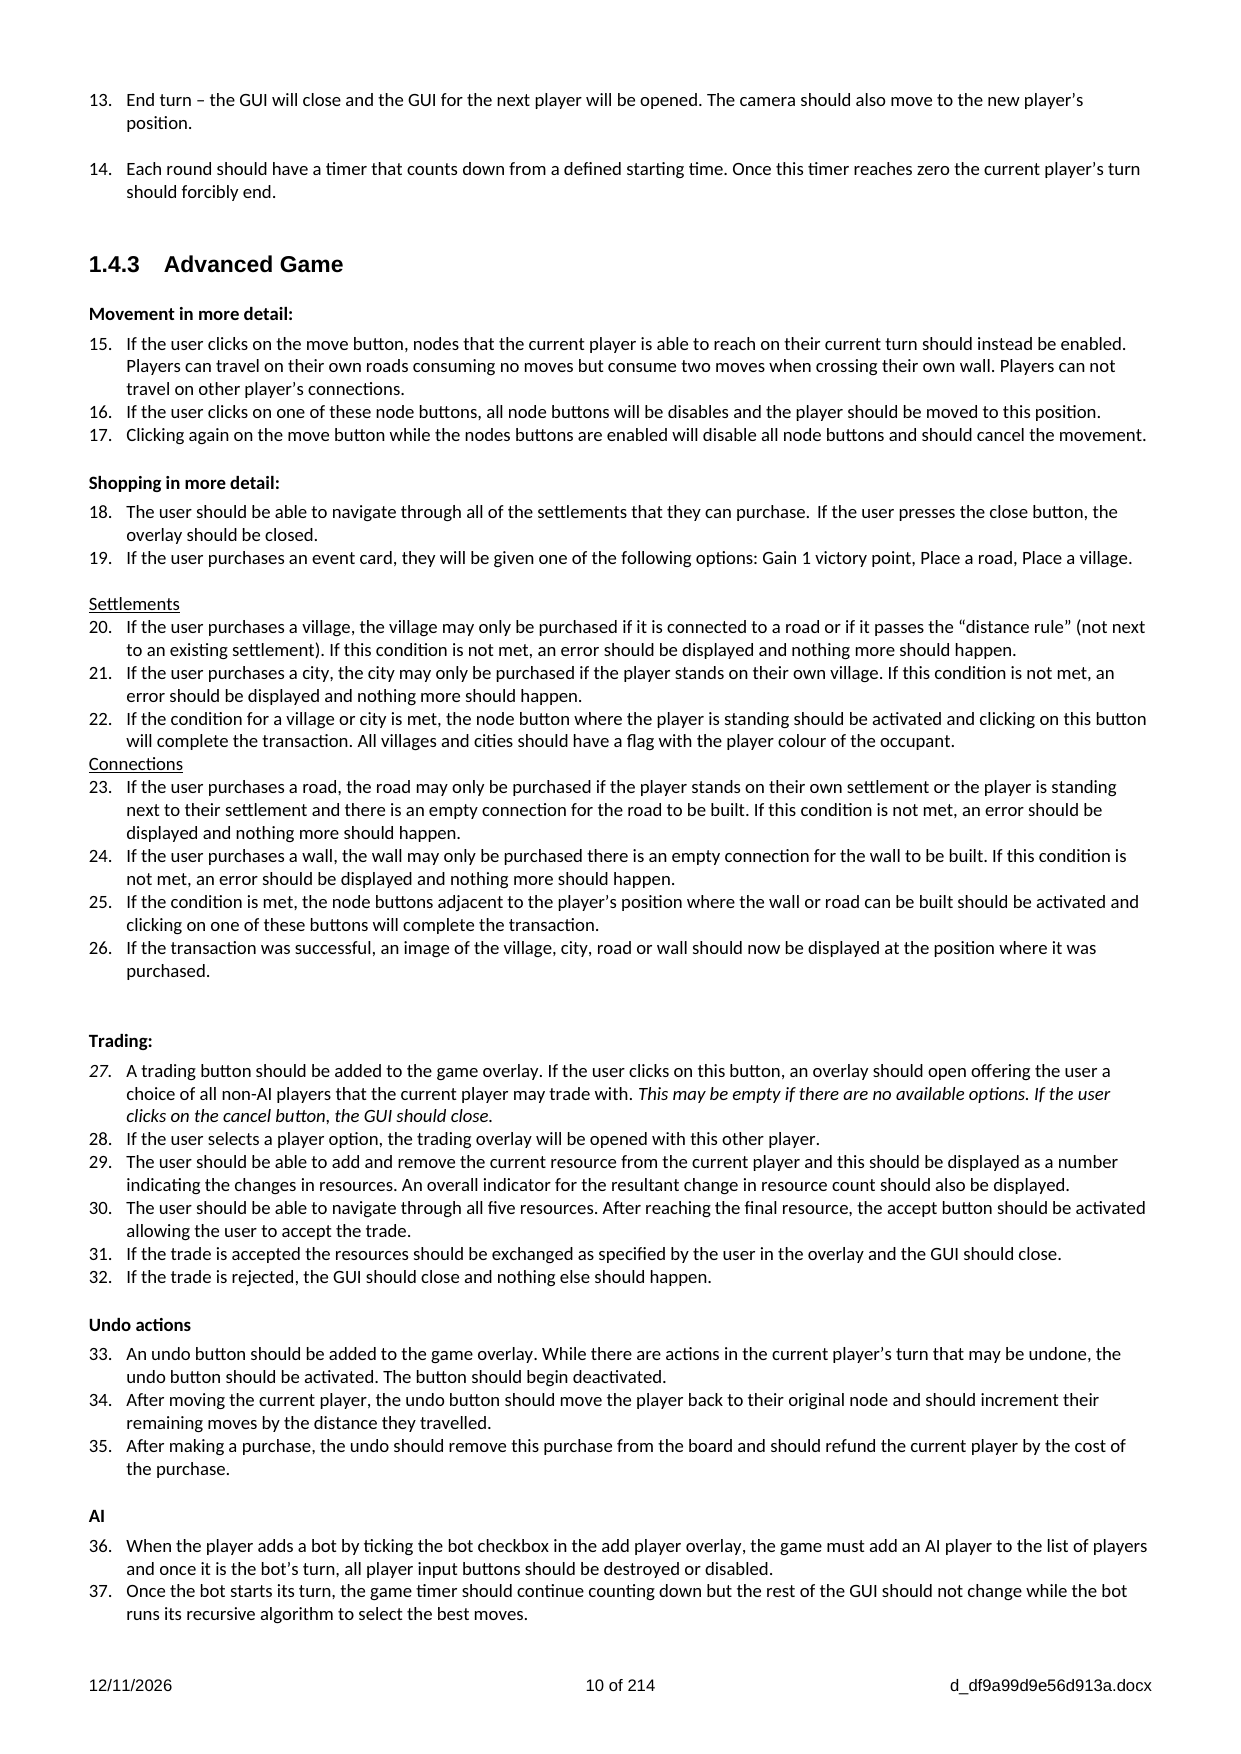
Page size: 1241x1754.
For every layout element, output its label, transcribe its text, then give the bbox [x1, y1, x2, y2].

list After moving the current player, the undo button should move the player back to their original node and should increment their remaining moves by the distance they travelled. [89, 1388, 1152, 1434]
list After making a purchase, the undo should remove this purchase from the board and should refund the current player by the cost of the purchase. [89, 1434, 1152, 1479]
list If the user purchases a road, the road may only be purchased if the player stands on their own settlement or the player is standing next to their settlement and there is an empty connection for the road to be built. If this condition is not met, an error should be displayed and nothing more should happen. [89, 775, 1152, 844]
list The user should be able to navigate through all five resources. After reaching the final resource, the accept button should be activated allowing the user to accept the trade. [89, 1196, 1152, 1242]
list If the user purchases a village, the village may only be purchased if it is connected to a road or if it passes the “distance rule” (not next to an existing settlement). If this condition is not met, an error should be displayed and nothing more should happen. [89, 615, 1152, 661]
list If the condition is met, the node buttons adjacent to the player’s position where the wall or road can be built should be activated and clicking on one of these buttons will complete the transaction. [89, 890, 1152, 936]
list A trading button should be added to the game overlay. If the user clicks on this button, an overlay should open offering the user a choice of all non-AI players that the current player may trade with. This may be empty if there are no available options. If the user clicks on the cancel button, the GUI should close. [89, 1059, 1152, 1127]
list When the player adds a bot by ticking the bot checkbox in the add player overlay, the game must add an AI player to the list of players and once it is the bot’s turn, all player input buttons should be destroyed or disabled. [89, 1534, 1152, 1579]
list The user should be able to add and remove the current resource from the current player and this should be displayed as a number indicating the changes in resources. An overall indicator for the resultant change in resource count should also be displayed. [89, 1150, 1152, 1196]
list Each round should have a timer that counts down from a defined starting time. Once this timer reaches zero the current player’s turn should forcibly end. [89, 157, 1152, 203]
list If the condition for a village or city is met, the node button where the player is standing should be activated and clicking on this button will complete the transaction. All villages and cities should have a flag with the player colour of the occupant. [89, 707, 1152, 752]
list If the user clicks on the move button, nodes that the current player is able to reach on their current turn should instead be enabled. Players can travel on their own roads consuming no moves but consume two moves when crossing their own wall. Players can not travel on other player’s connections. [89, 332, 1152, 400]
subtitle AI [89, 1504, 1152, 1527]
subtitle Shopping in more detail: [89, 471, 1152, 494]
subtitle Trading: [89, 1029, 1152, 1052]
subtitle Movement in more detail: [89, 302, 1152, 325]
text Connections [89, 752, 1152, 775]
list If the trade is rejected, the GUI should close and nothing else should happen. [89, 1265, 1152, 1288]
subtitle Undo actions [89, 1313, 1152, 1336]
subtitle Advanced Game [89, 251, 1152, 277]
text Settlements [89, 592, 1152, 615]
list End turn – the GUI will close and the GUI for the next player will be opened. The camera should also move to the new player’s position. [89, 89, 1152, 134]
list If the user selects a player option, the trading overlay will be opened with this other player. [89, 1127, 1152, 1150]
list If the user purchases a city, the city may only be purchased if the player stands on their own village. If this condition is not met, an error should be displayed and nothing more should happen. [89, 661, 1152, 707]
list An undo button should be added to the game overlay. While there are actions in the current player’s turn that may be undone, the undo button should be activated. The button should begin deactivated. [89, 1342, 1152, 1388]
list If the user purchases an event card, they will be given one of the following options: Gain 1 victory point, Place a road, Place a village. [89, 546, 1152, 569]
list If the transaction was successful, an image of the village, city, road or wall should now be displayed at the position where it was purchased. [89, 936, 1152, 982]
list If the user clicks on one of these node buttons, all node buttons will be disables and the player should be moved to this position. [89, 400, 1152, 423]
list If the user purchases a wall, the wall may only be purchased there is an empty connection for the wall to be built. If this condition is not met, an error should be displayed and nothing more should happen. [89, 844, 1152, 890]
list Clicking again on the move button while the nodes buttons are enabled will disable all node buttons and should cancel the movement. [89, 423, 1152, 446]
list The user should be able to navigate through all of the settlements that they can purchase. If the user presses the close button, the overlay should be closed. [89, 500, 1152, 546]
list If the trade is accepted the resources should be exchanged as specified by the user in the overlay and the GUI should close. [89, 1242, 1152, 1265]
list Once the bot starts its turn, the game timer should continue counting down but the rest of the GUI should not change while the bot runs its recursive algorithm to select the best moves. [89, 1579, 1152, 1625]
